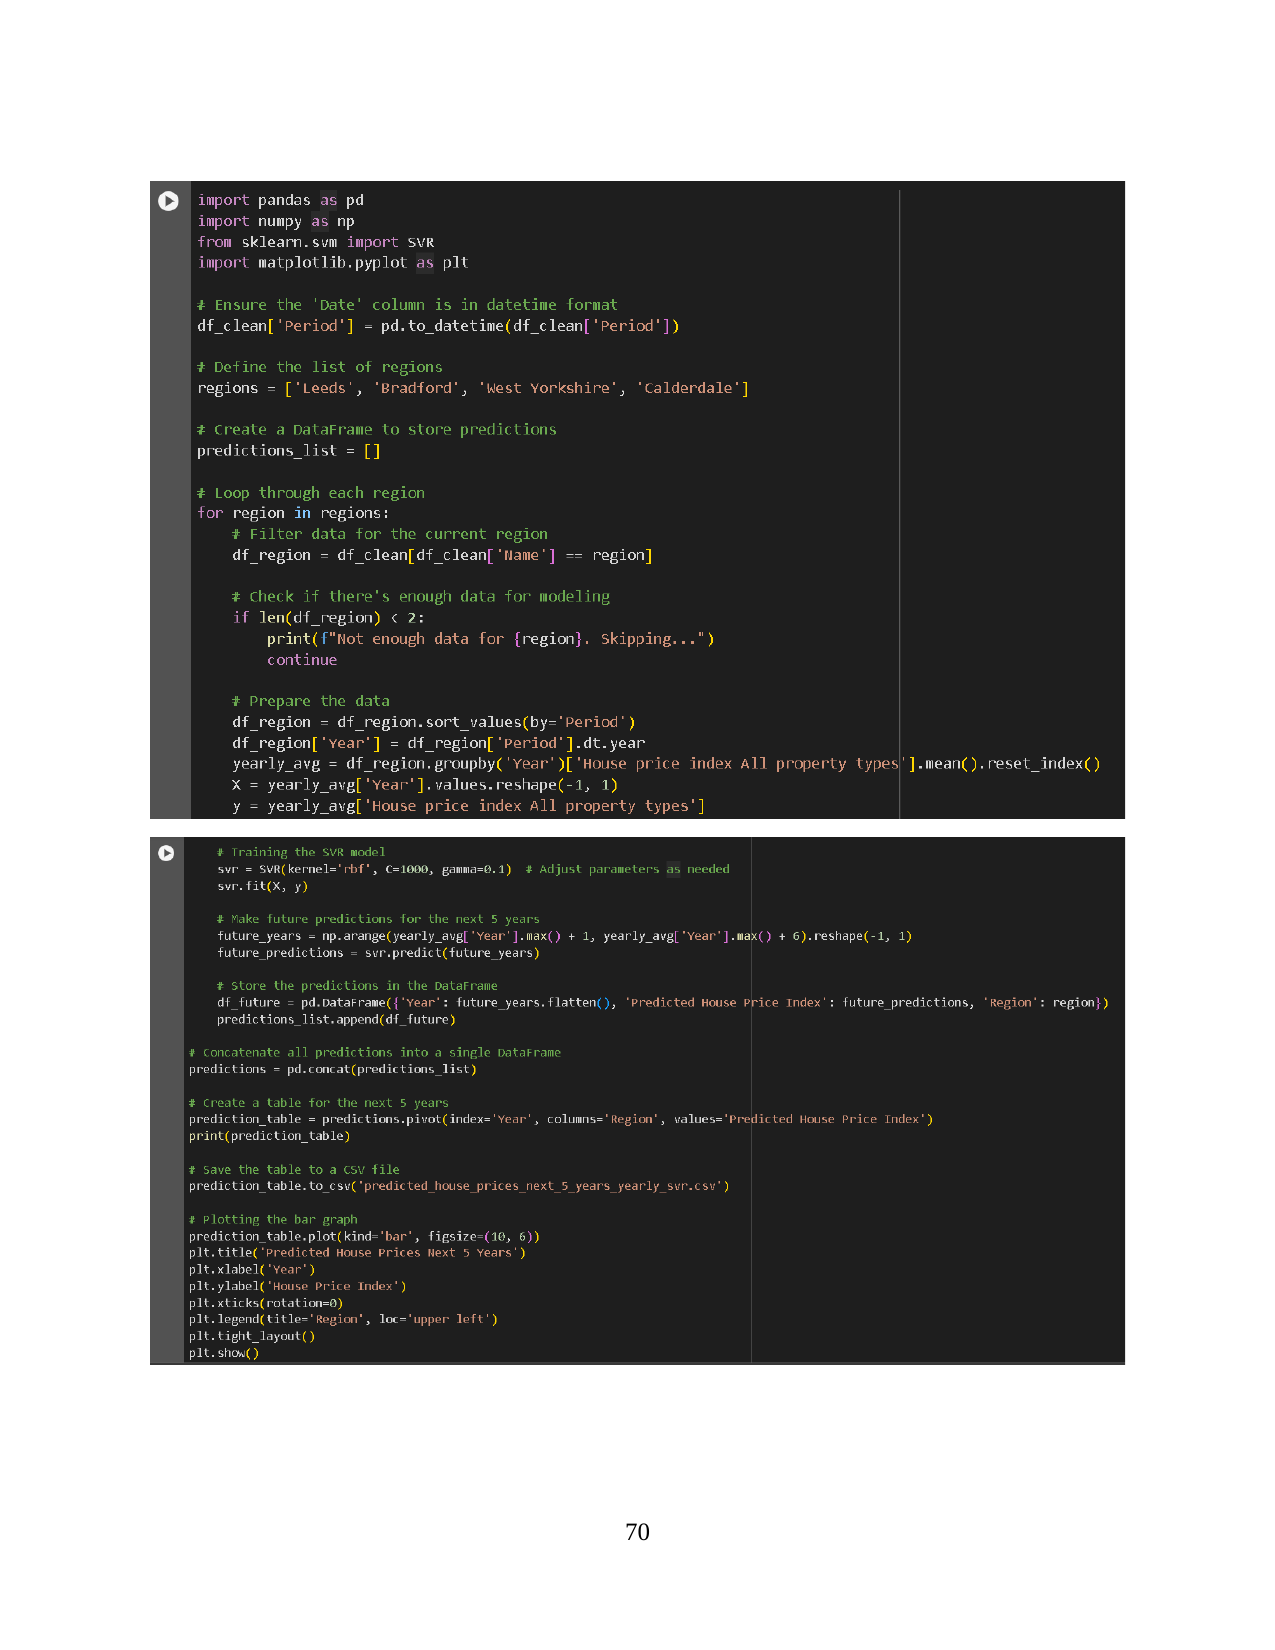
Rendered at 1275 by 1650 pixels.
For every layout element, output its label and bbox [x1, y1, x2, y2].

picture [150, 181, 1125, 819]
picture [150, 837, 1125, 1365]
